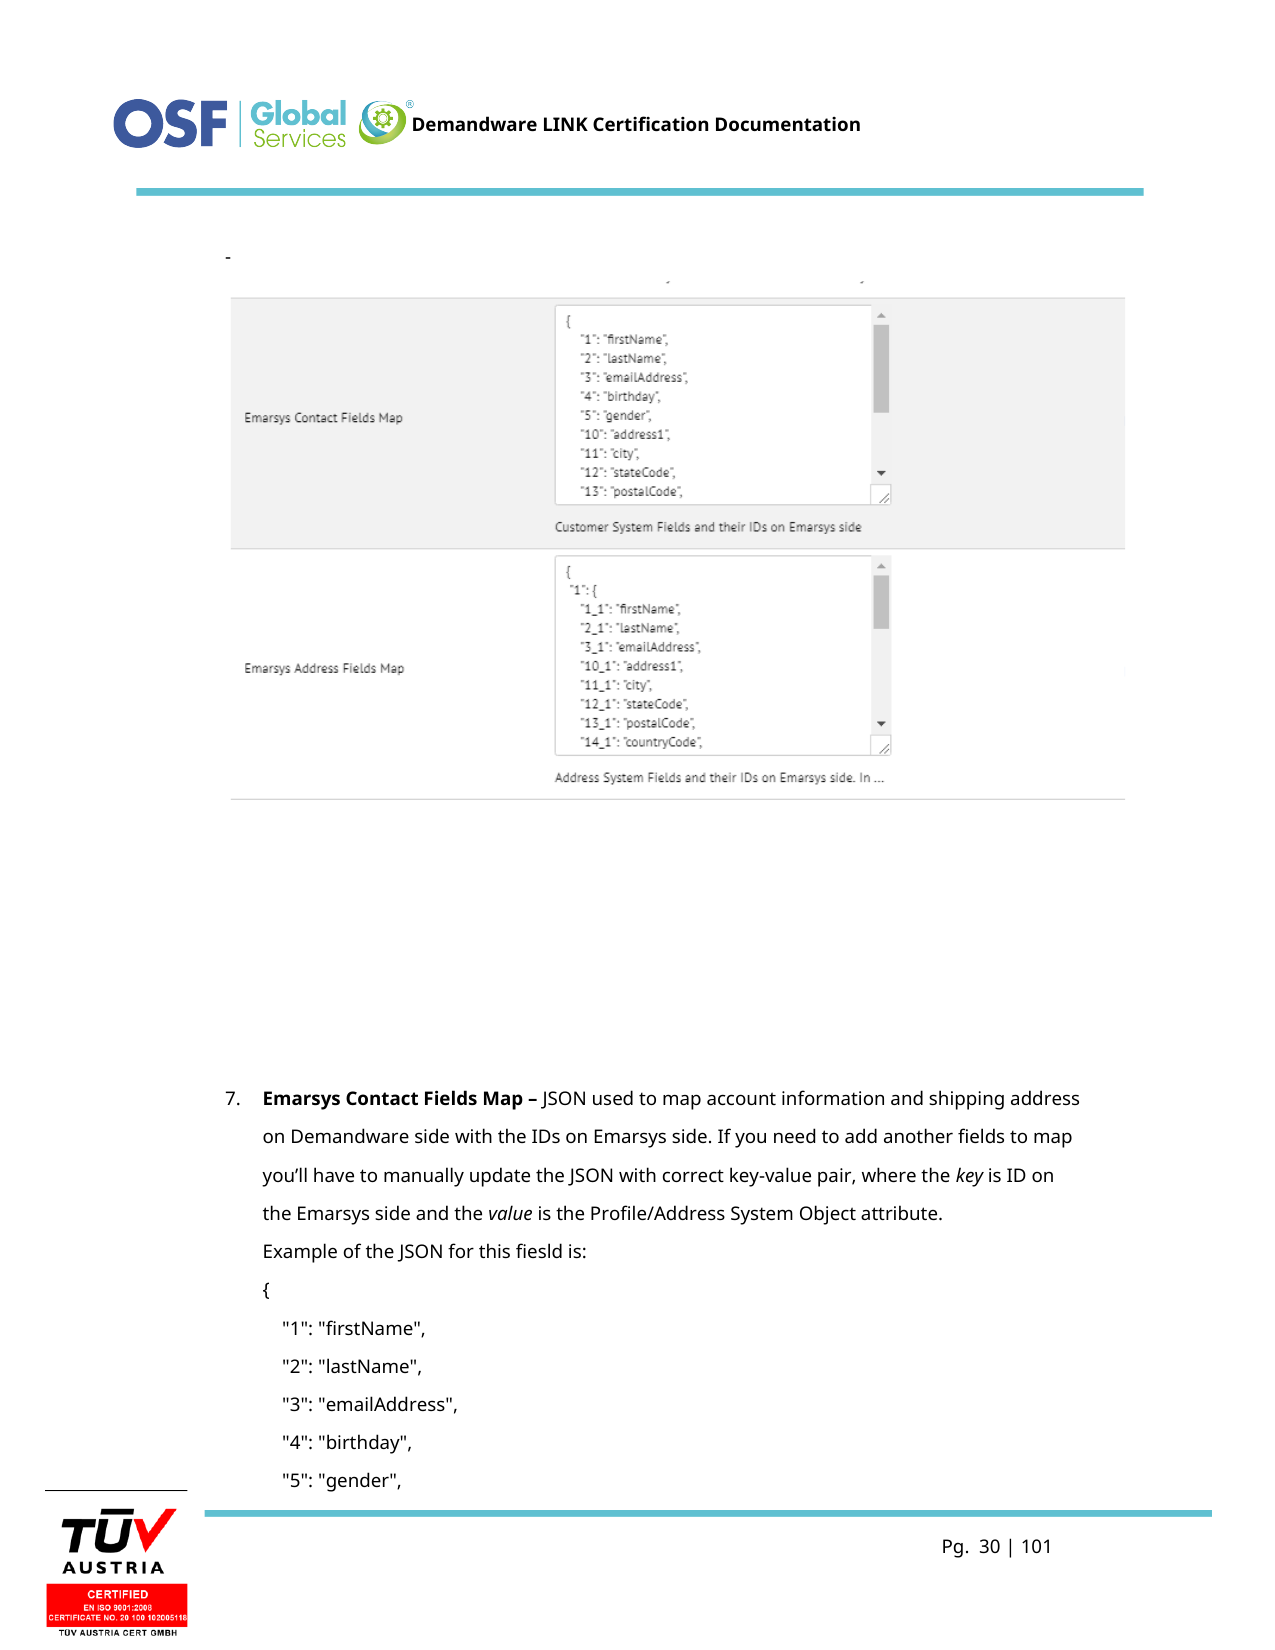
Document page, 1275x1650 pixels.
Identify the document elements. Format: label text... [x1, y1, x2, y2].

picture [136, 188, 1144, 196]
picture [204, 1510, 1212, 1517]
picture [43, 1490, 187, 1634]
list "5": "gender", [262, 1468, 1087, 1493]
list Emarsys Contact Fields Map – JSON used to map account information and shipping address on Demandware side with the IDs on Emarsys side. If you need to add another fields to map you’ll have to manually update the JSON with correct key-value pair, where the key is ID on the Emarsys side and the value is the Profile/Address System Object attribute. [225, 1085, 1087, 1226]
list Example of the JSON for this fiesld is: [262, 1238, 1087, 1264]
list { [262, 1277, 1087, 1302]
list "4": "birthday", [262, 1429, 1087, 1455]
list "2": "lastName", [262, 1353, 1087, 1378]
picture [113, 99, 414, 148]
picture [225, 281, 1125, 800]
list "3": "emailAddress", [262, 1391, 1087, 1417]
list "1": "firstName", [262, 1315, 1087, 1340]
